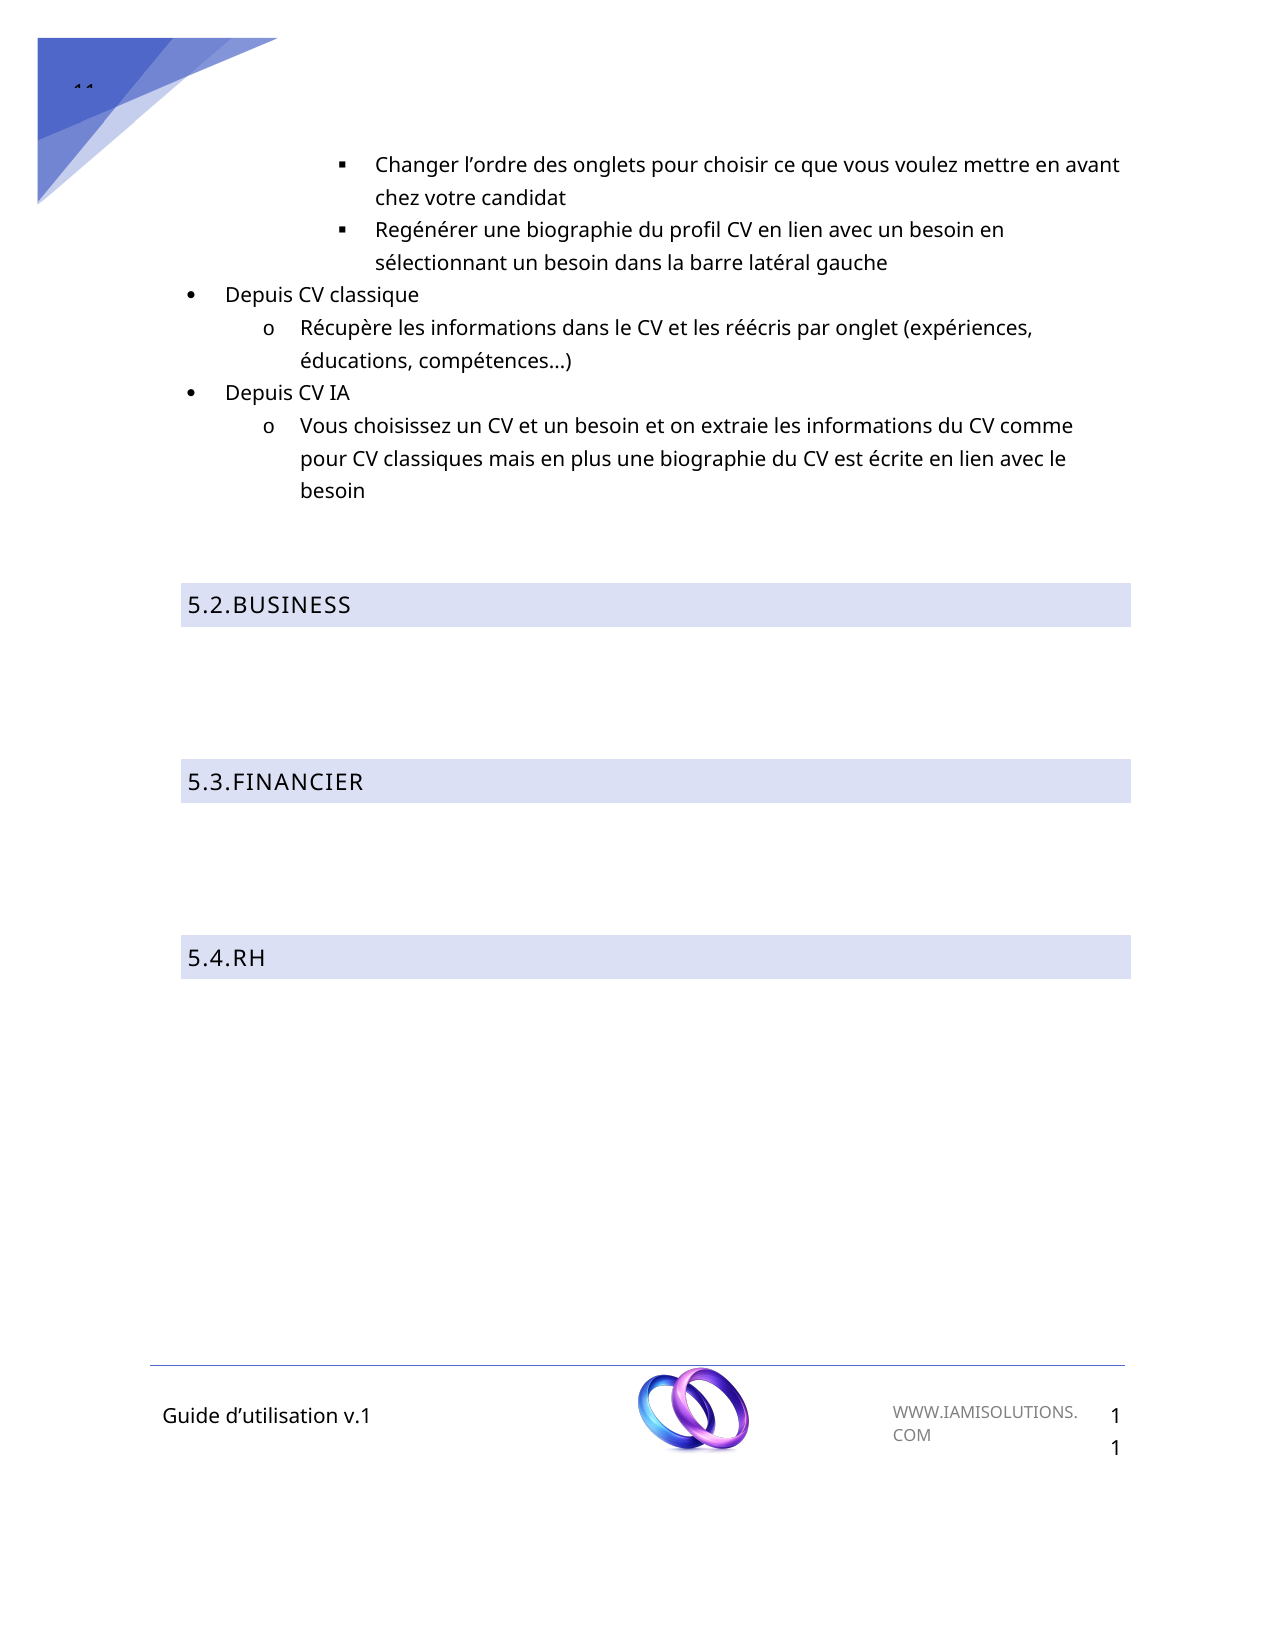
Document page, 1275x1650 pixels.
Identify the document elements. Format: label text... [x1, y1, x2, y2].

picture [620, 1366, 764, 1461]
list Depuis CV classique [187, 280, 1125, 309]
picture [37, 37, 279, 206]
list Vous choisissez un CV et un besoin et on extraie les informations du CV comme pour CV classiques mais en plus une biographie du CV est écrite en lien avec le besoin [262, 411, 1125, 505]
list Récupère les informations dans le CV et les réécris par onglet (expériences, éducations, compétences…) [262, 313, 1125, 374]
subtitle RH [188, 942, 1125, 973]
list Depuis CV IA [187, 378, 1125, 407]
subtitle Financier [188, 766, 1125, 797]
subtitle Business [188, 589, 1125, 621]
list Changer l’ordre des onglets pour choisir ce que vous voulez mettre en avant chez votre candidat [337, 150, 1125, 211]
list Regénérer une biographie du profil CV en lien avec un besoin en sélectionnant un besoin dans la barre latéral gauche [337, 215, 1125, 276]
